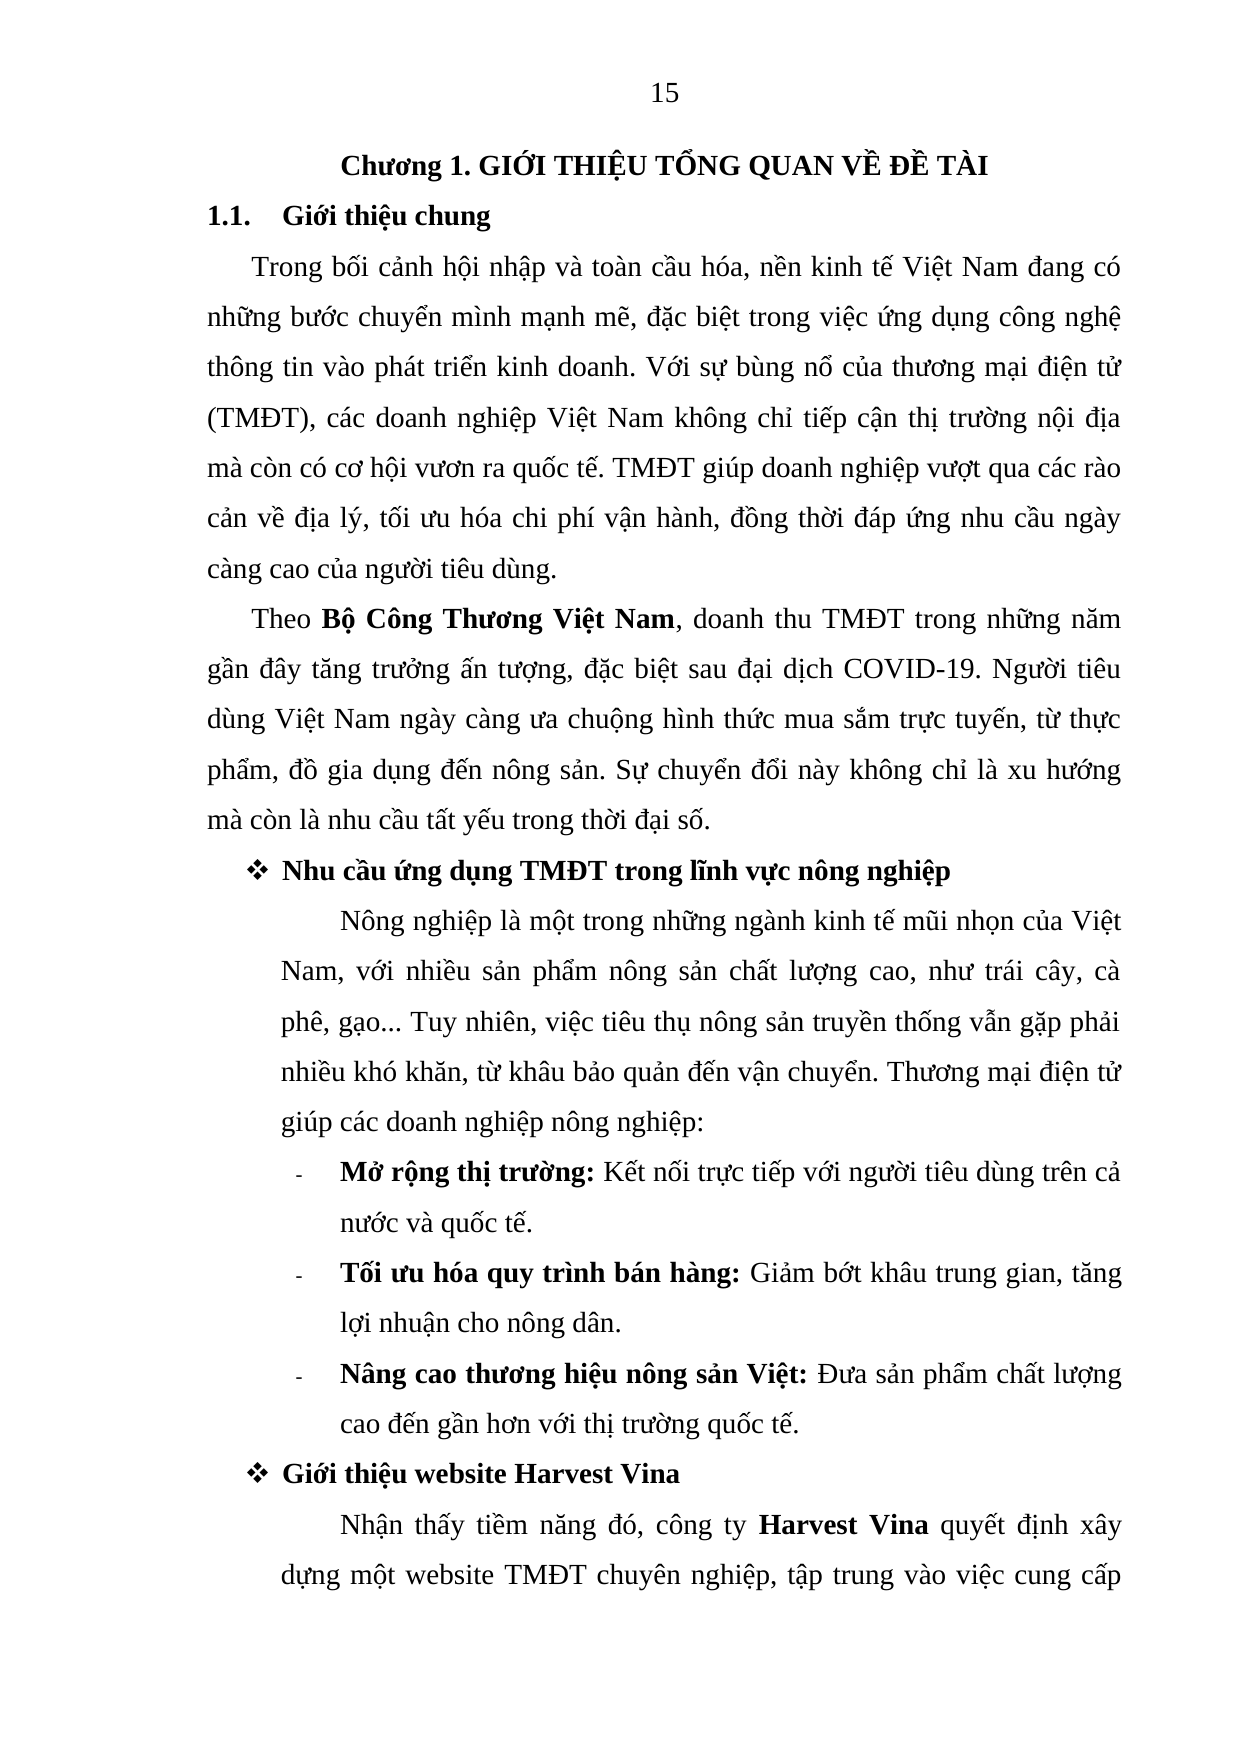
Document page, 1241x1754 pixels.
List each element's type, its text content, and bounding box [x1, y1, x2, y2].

text Theo Bộ Công Thương Việt Nam, doanh thu TMĐT trong những năm gần đây tăng trưởng ấn tượng, đặc biệt sau đại dịch COVID-19. Người tiêu dùng Việt Nam ngày càng ưa chuộng hình thức mua sắm trực tuyến, từ thực phẩm, đồ gia dụng đến nông sản. Sự chuyển đổi này không chỉ là xu hướng mà còn là nhu cầu tất yếu trong thời đại số. [207, 601, 1122, 836]
text Chương 1. GIỚI THIỆU TỔNG QUAN VỀ ĐỀ TÀI [207, 148, 1122, 182]
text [281, 1507, 1122, 1591]
list Mở rộng thị trường: Kết nối trực tiếp với người tiêu dùng trên cả nước và quốc tế. [295, 1154, 1122, 1238]
list Nhu cầu ứng dụng TMĐT trong lĩnh vực nông nghiệp [244, 853, 1122, 886]
text Trong bối cảnh hội nhập và toàn cầu hóa, nền kinh tế Việt Nam đang có những bước chuyển mình mạnh mẽ, đặc biệt trong việc ứng dụng công nghệ thông tin vào phát triển kinh doanh. Với sự bùng nổ của thương mại điện tử (TMĐT), các doanh nghiệp Việt Nam không chỉ tiếp cận thị trường nội địa mà còn có cơ hội vươn ra quốc tế. TMĐT giúp doanh nghiệp vượt qua các rào cản về địa lý, tối ưu hóa chi phí vận hành, đồng thời đáp ứng nhu cầu ngày càng cao của người tiêu dùng. [207, 249, 1122, 584]
list Tối ưu hóa quy trình bán hàng: Giảm bớt khâu trung gian, tăng lợi nhuận cho nông dân. [295, 1255, 1122, 1339]
text Nông nghiệp là một trong những ngành kinh tế mũi nhọn của Việt Nam, với nhiều sản phẩm nông sản chất lượng cao, như trái cây, cà phê, gạo... Tuy nhiên, việc tiêu thụ nông sản truyền thống vẫn gặp phải nhiều khó khăn, từ khâu bảo quản đến vận chuyển. Thương mại điện tử giúp các doanh nghiệp nông nghiệp: [281, 903, 1122, 1138]
list Giới thiệu website Harvest Vina [244, 1456, 1122, 1490]
list Nâng cao thương hiệu nông sản Việt: Đưa sản phẩm chất lượng cao đến gần hơn với thị trường quốc tế. [295, 1356, 1122, 1440]
list Giới thiệu chung [207, 198, 1122, 232]
